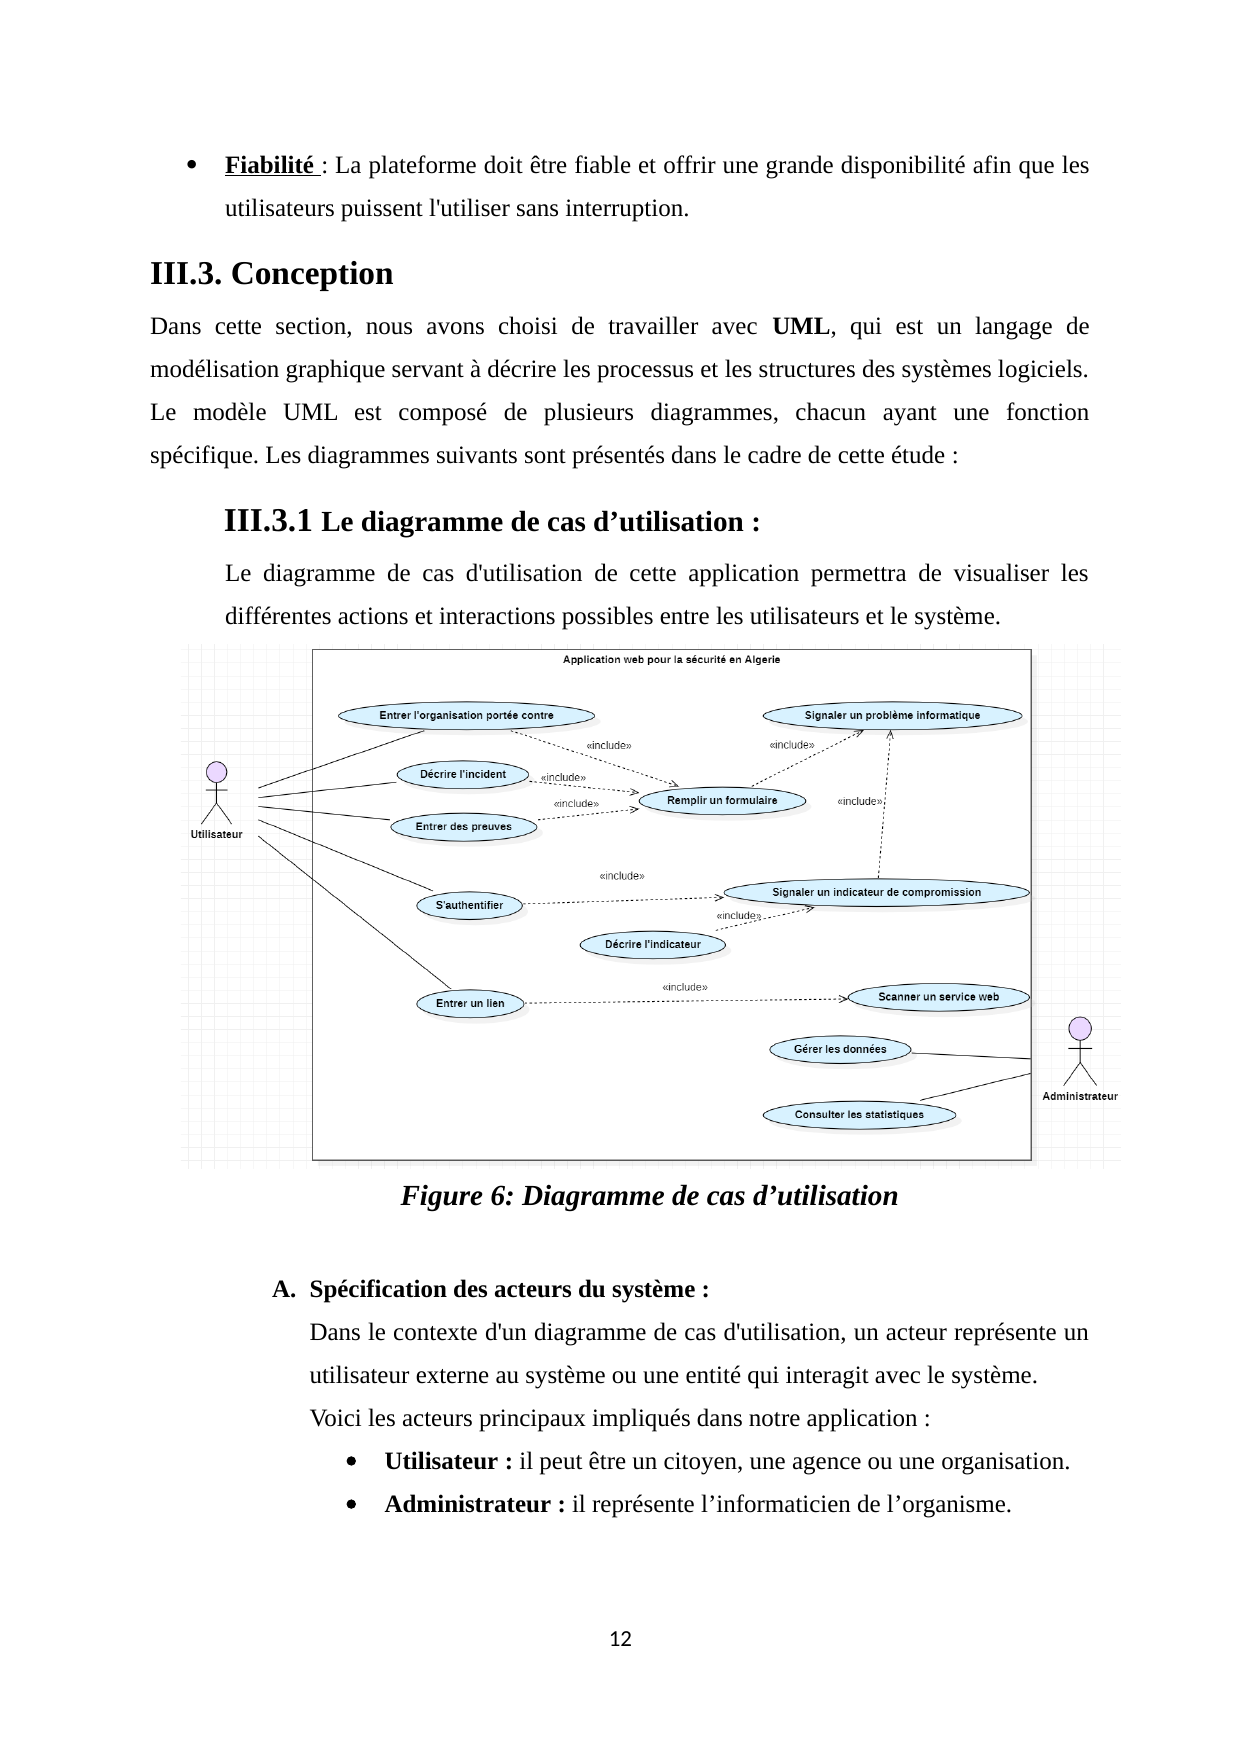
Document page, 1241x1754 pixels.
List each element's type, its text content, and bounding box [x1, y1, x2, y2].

text III.3.1 Le diagramme de cas d’utilisation : [150, 500, 1090, 538]
list Dans le contexte d'un diagramme de cas d'utilisation, un acteur représente un utilisateur externe au système ou une entité qui interagit avec le système. [309, 1317, 1090, 1389]
text III.3. Conception [150, 253, 1090, 291]
list Administrateur : il représente l’informaticien de l’organisme. [347, 1489, 1090, 1518]
picture [180, 644, 1121, 1169]
list Voici les acteurs principaux impliqués dans notre application : [309, 1403, 1090, 1432]
text Dans cette section, nous avons choisi de travailler avec UML, qui est un langage de modélisation graphique servant à décrire les processus et les structures des systèmes logiciels. Le modèle UML est composé de plusieurs diagrammes, chacun ayant une fonction spécifique. Les diagrammes suivants sont présentés dans le cadre de cette étude : [150, 311, 1090, 469]
list Spécification des acteurs du système : [272, 1274, 1090, 1303]
list Le diagramme de cas d'utilisation de cette application permettra de visualiser les différentes actions et interactions possibles entre les utilisateurs et le système. [225, 558, 1090, 630]
list Utilisateur : il peut être un citoyen, une agence ou une organisation. [347, 1446, 1090, 1475]
list Fiabilité : La plateforme doit être fiable et offrir une grande disponibilité afin que les utilisateurs puissent l'utiliser sans interruption. [187, 150, 1090, 222]
